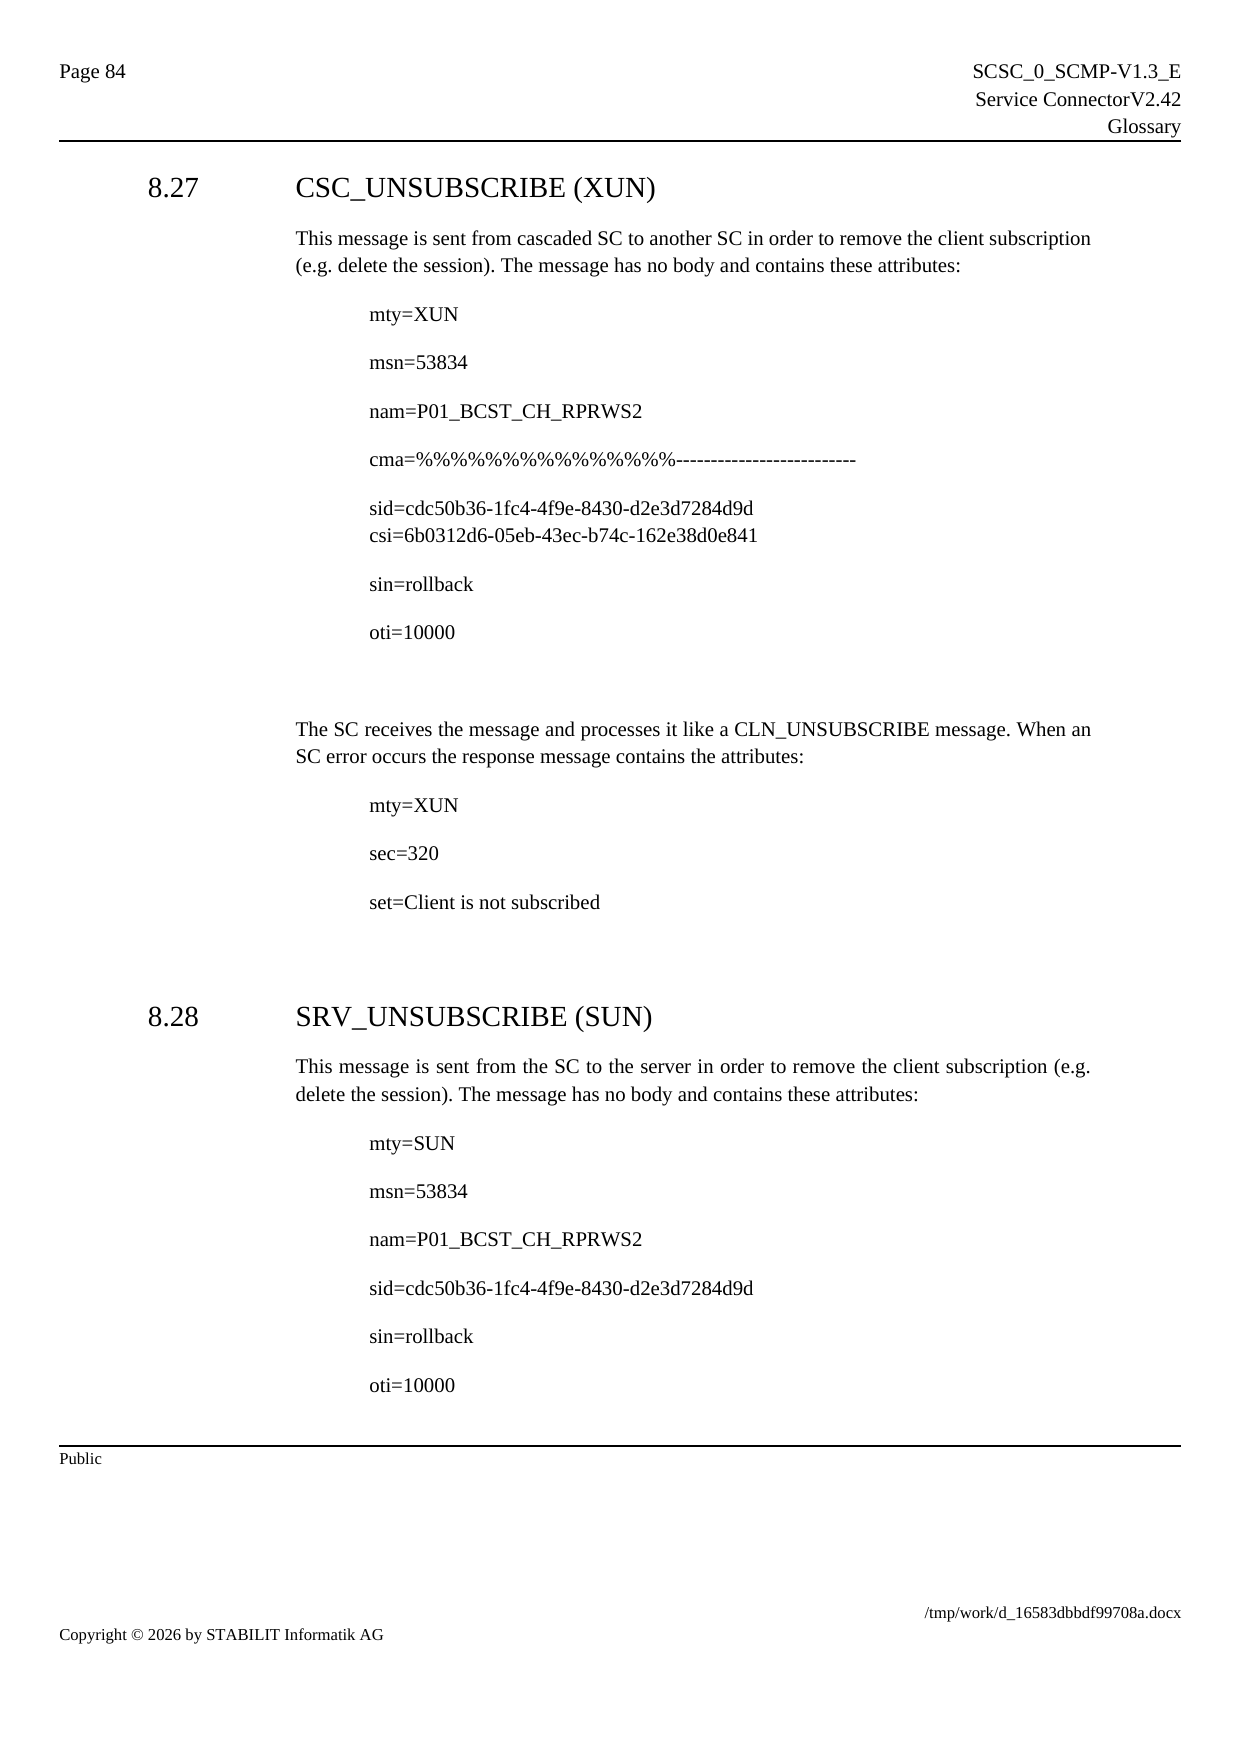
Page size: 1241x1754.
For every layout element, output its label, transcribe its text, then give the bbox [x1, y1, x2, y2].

text nam=P01_BCST_CH_RPRWS2 [369, 399, 1092, 423]
text nam=P01_BCST_CH_RPRWS2 [369, 1227, 1092, 1251]
text cma=%%%%%%%%%%%%%%%-------------------------- [369, 447, 1092, 471]
text oti=10000 [369, 1373, 1092, 1397]
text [369, 1276, 1092, 1300]
text This message is sent from cascaded SC to another SC in order to remove the client subscription (e.g. delete the session). The message has no body and contains these attributes: [295, 226, 1092, 277]
text sin=rollback [369, 1324, 1092, 1348]
text mty=XUN [369, 793, 1092, 817]
text The SC receives the message and processes it like a CLN_UNSUBSCRIBE message. When an SC error occurs the response message contains the attributes: [295, 717, 1092, 768]
text mty=XUN [369, 302, 1092, 326]
text set=Client is not subscribed [369, 890, 1092, 914]
text sin=rollback [369, 572, 1092, 596]
subtitle CSC_UNSUBSCRIBE (XUN) [148, 171, 1092, 204]
text msn=53834 [369, 350, 1092, 374]
text mty=SUN [369, 1130, 1092, 1154]
subtitle SRV_UNSUBSCRIBE (SUN) [148, 999, 1092, 1033]
text This message is sent from the SC to the server in order to remove the client subscription (e.g. delete the session). The message has no body and contains these attributes: [295, 1054, 1092, 1106]
text oti=10000 [369, 620, 1092, 644]
text sec=320 [369, 841, 1092, 865]
text msn=53834 [369, 1179, 1092, 1203]
text sid=cdc50b36-1fc4-4f9e-8430-d2e3d7284d9d csi=6b0312d6-05eb-43ec-b74c-162e38d0e841 [369, 496, 1092, 547]
